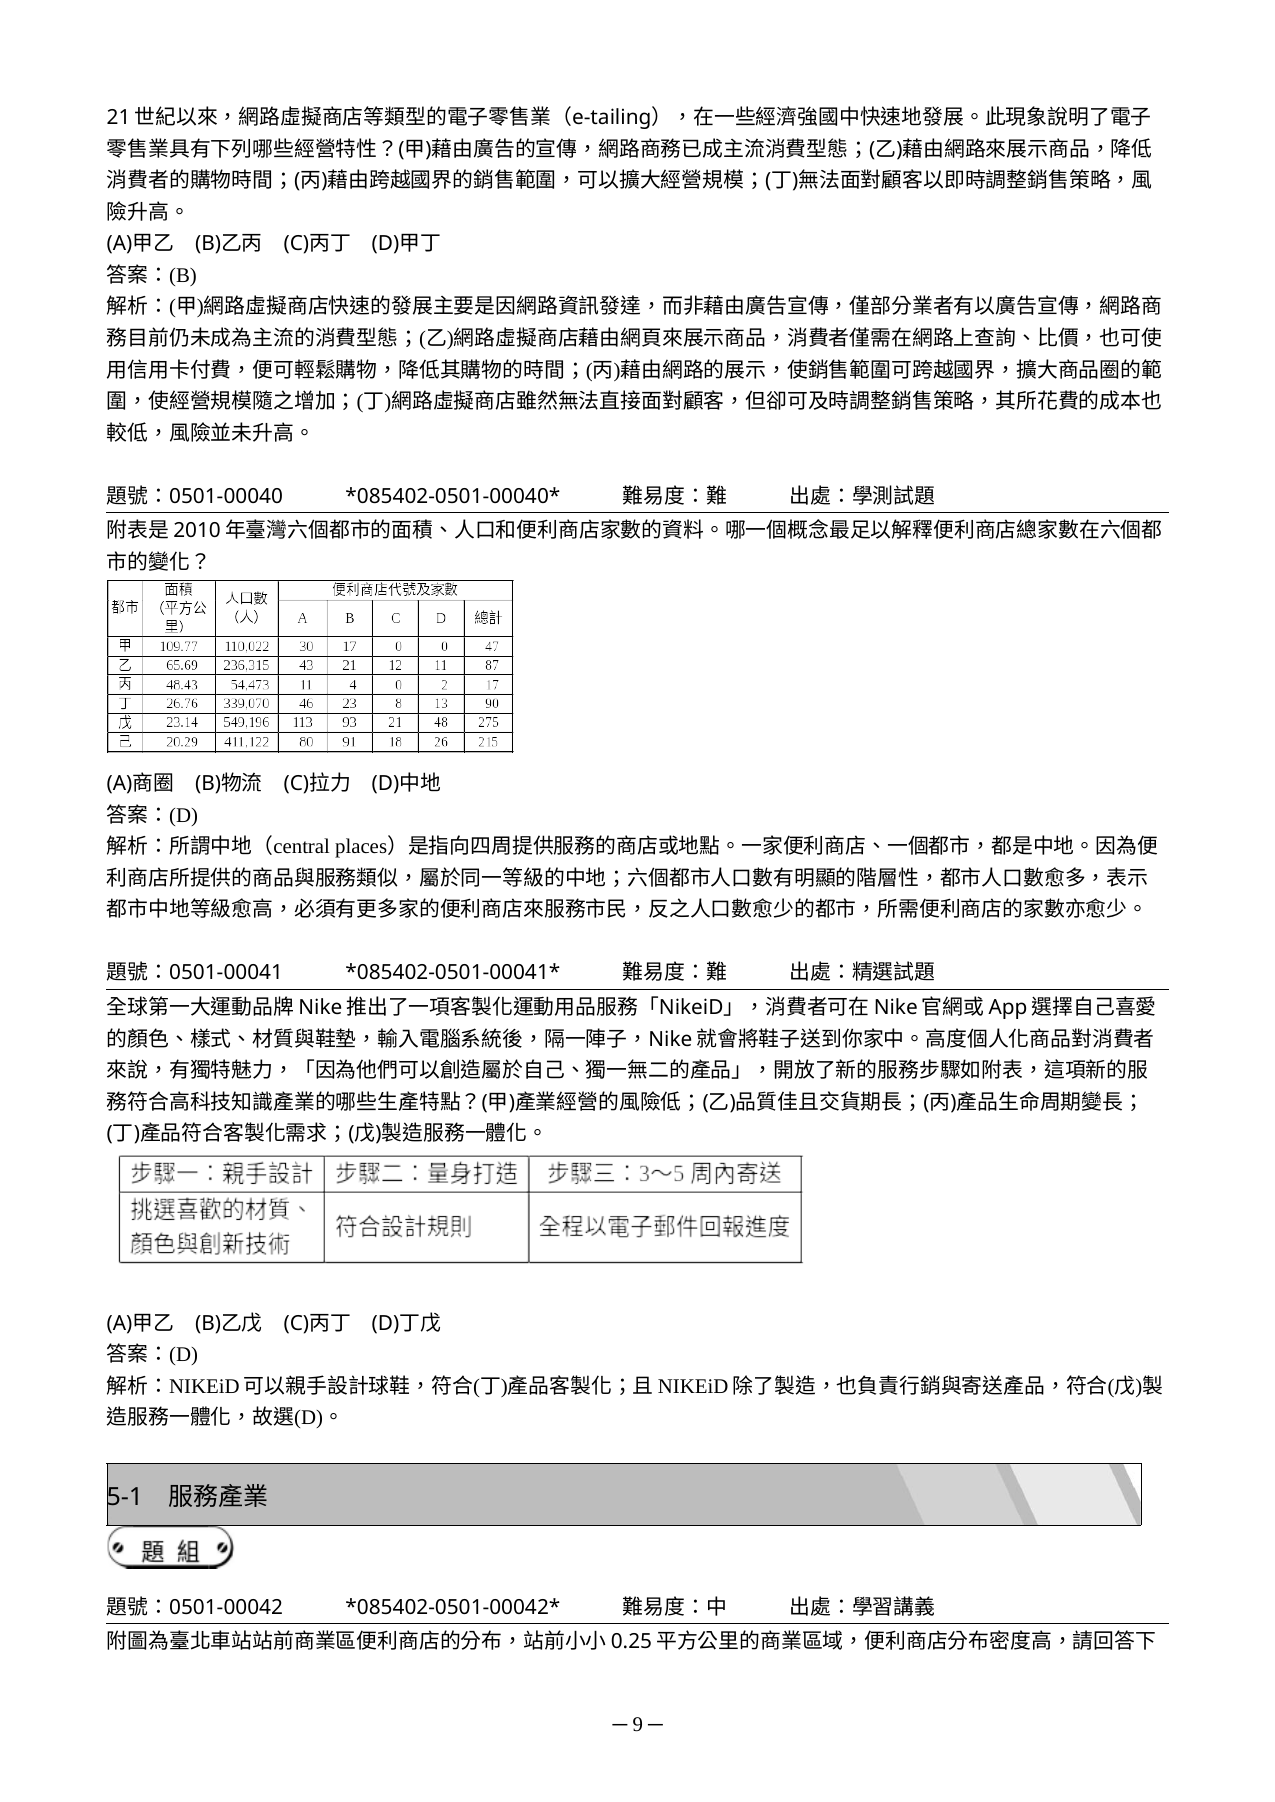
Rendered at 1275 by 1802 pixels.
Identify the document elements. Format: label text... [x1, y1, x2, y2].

text 題號：0501-00040 *085402-0501-00040* 難易度：難 出處：學測試題 [106, 478, 1169, 512]
text 附表是2010年臺灣六個都市的面積、人口和便利商店家數的資料。哪一個概念最足以解釋便利商店總家數在六個都市的變化？ (A)商圈 (B)物流 (C)拉力 (D)中地 [106, 513, 1169, 797]
text 21世紀以來，網路虛擬商店等類型的電子零售業（e-tailing），在一些經濟強國中快速地發展。此現象說明了電子零售業具有下列哪些經營特性？(甲)藉由廣告的宣傳，網路商務已成主流消費型態；(乙)藉由網路來展示商品，降低消費者的購物時間；(丙)藉由跨越國界的銷售範圍，可以擴大經營規模；(丁)無法面對顧客以即時調整銷售策略，風險升高。 (A)甲乙 (B)乙丙 (C)丙丁 (D)甲丁 [106, 100, 1169, 257]
text 答案：(B) [106, 257, 1169, 289]
text 全球第一大運動品牌Nike推出了一項客製化運動用品服務「NikeiD」，消費者可在Nike官網或App選擇自己喜愛的顏色、樣式、材質與鞋墊，輸入電腦系統後，隔一陣子，Nike就會將鞋子送到你家中。高度個人化商品對消費者來說，有獨特魅力，「因為他們可以創造屬於自己、獨一無二的產品」，開放了新的服務步驟如附表，這項新的服務符合高科技知識產業的哪些生產特點？(甲)產業經營的風險低；(乙)品質佳且交貨期長；(丙)產品生命周期變長；(丁)產品符合客製化需求；(戊)製造服務一體化。 (A)甲乙 (B)乙戊 (C)丙丁 (D)丁戊 [106, 990, 1169, 1337]
text 解析：(甲)網路虛擬商店快速的發展主要是因網路資訊發達，而非藉由廣告宣傳，僅部分業者有以廣告宣傳，網路商務目前仍未成為主流的消費型態；(乙)網路虛擬商店藉由網頁來展示商品，消費者僅需在網路上查詢、比價，也可使用信用卡付費，便可輕鬆購物，降低其購物的時間；(丙)藉由網路的展示，使銷售範圍可跨越國界，擴大商品圈的範圍，使經營規模隨之增加；(丁)網路虛擬商店雖然無法直接面對顧客，但卻可及時調整銷售策略，其所花費的成本也較低，風險並未升高。 [106, 289, 1169, 447]
text 題號：0501-00041 *085402-0501-00041* 難易度：難 出處：精選試題 [106, 955, 1169, 989]
text 解析：NIKEiD可以親手設計球鞋，符合(丁)產品客製化；且NIKEiD除了製造，也負責行銷與寄送產品，符合(戊)製造服務一體化，故選(D)。 [106, 1368, 1169, 1432]
text 解析：所謂中地（central places）是指向四周提供服務的商店或地點。一家便利商店、一個都市，都是中地。因為便利商店所提供的商品與服務類似，屬於同一等級的中地；六個都市人口數有明顯的階層性，都市人口數愈多，表示都市中地等級愈高，必須有更多家的便利商店來服務市民，反之人口數愈少的都市，所需便利商店的家數亦愈少。 [106, 829, 1169, 923]
text 答案：(D) [106, 1337, 1169, 1368]
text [106, 1624, 1169, 1656]
text 答案：(D) [106, 797, 1169, 829]
text 題號：0501-00042 *085402-0501-00042* 難易度：中 出處：學習講義 [106, 1589, 1169, 1623]
text 5-1 服務產業 [106, 1463, 1169, 1526]
